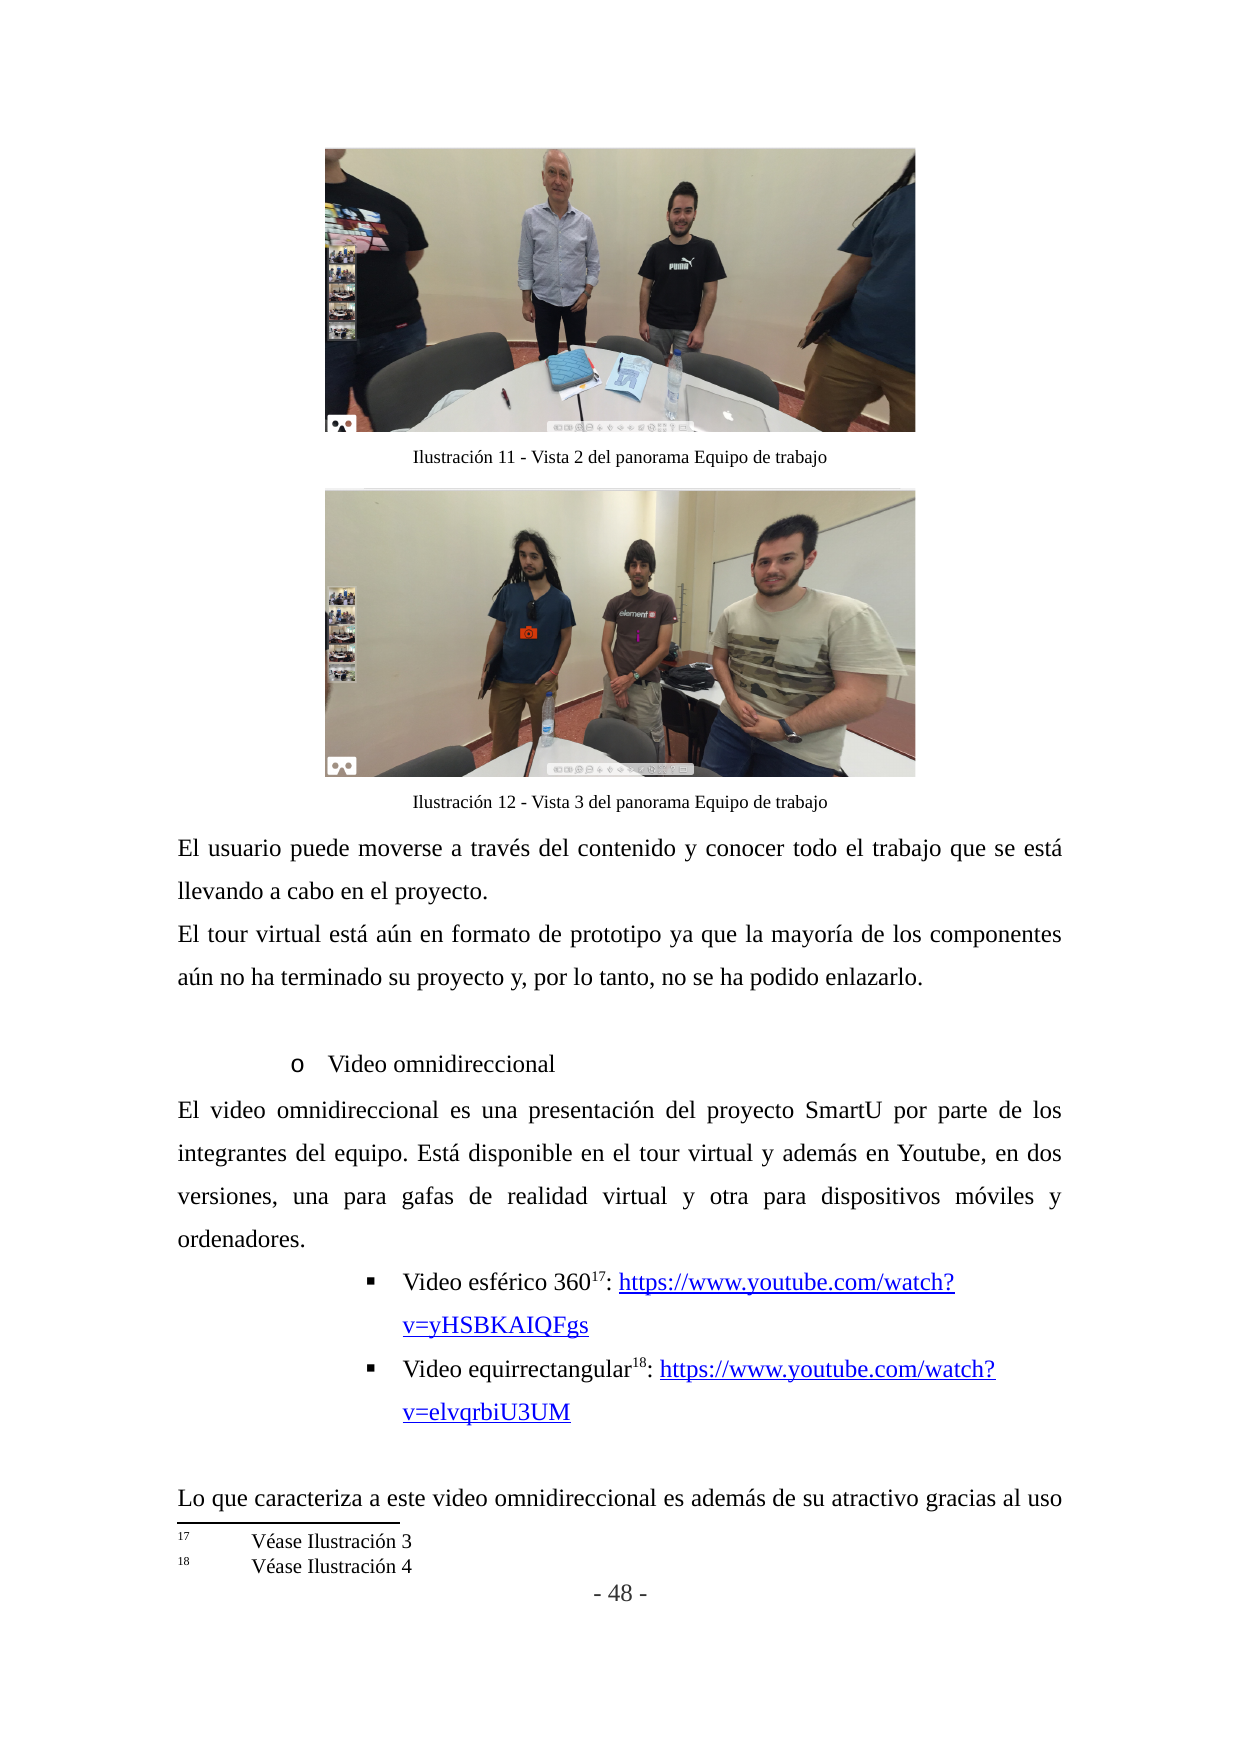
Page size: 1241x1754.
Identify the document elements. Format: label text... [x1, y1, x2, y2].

list Video omnidireccional [290, 1049, 1063, 1079]
picture [325, 488, 916, 777]
list Video esférico 360: https://www.youtube.com/watch?v=yHSBKAIQFgs [365, 1267, 1063, 1339]
picture [325, 147, 916, 432]
text El usuario puede moverse a través del contenido y conocer todo el trabajo que se está llevando a cabo en el proyecto. [177, 833, 1063, 905]
text Ilustración 11 - Vista 2 del panorama Equipo de trabajo [177, 446, 1063, 468]
text Ilustración 12 - Vista 3 del panorama Equipo de trabajo [177, 791, 1063, 812]
list Video equirrectangular: https://www.youtube.com/watch?v=elvqrbiU3UM [365, 1354, 1063, 1426]
text El video omnidireccional es una presentación del proyecto SmartU por parte de los integrantes del equipo. Está disponible en el tour virtual y además en Youtube, en dos versiones, una para gafas de realidad virtual y otra para dispositivos móviles y ordenadores. [177, 1095, 1063, 1253]
text El tour virtual está aún en formato de prototipo ya que la mayoría de los componentes aún no ha terminado su proyecto y, por lo tanto, no se ha podido enlazarlo. [177, 919, 1063, 991]
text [177, 1483, 1063, 1512]
